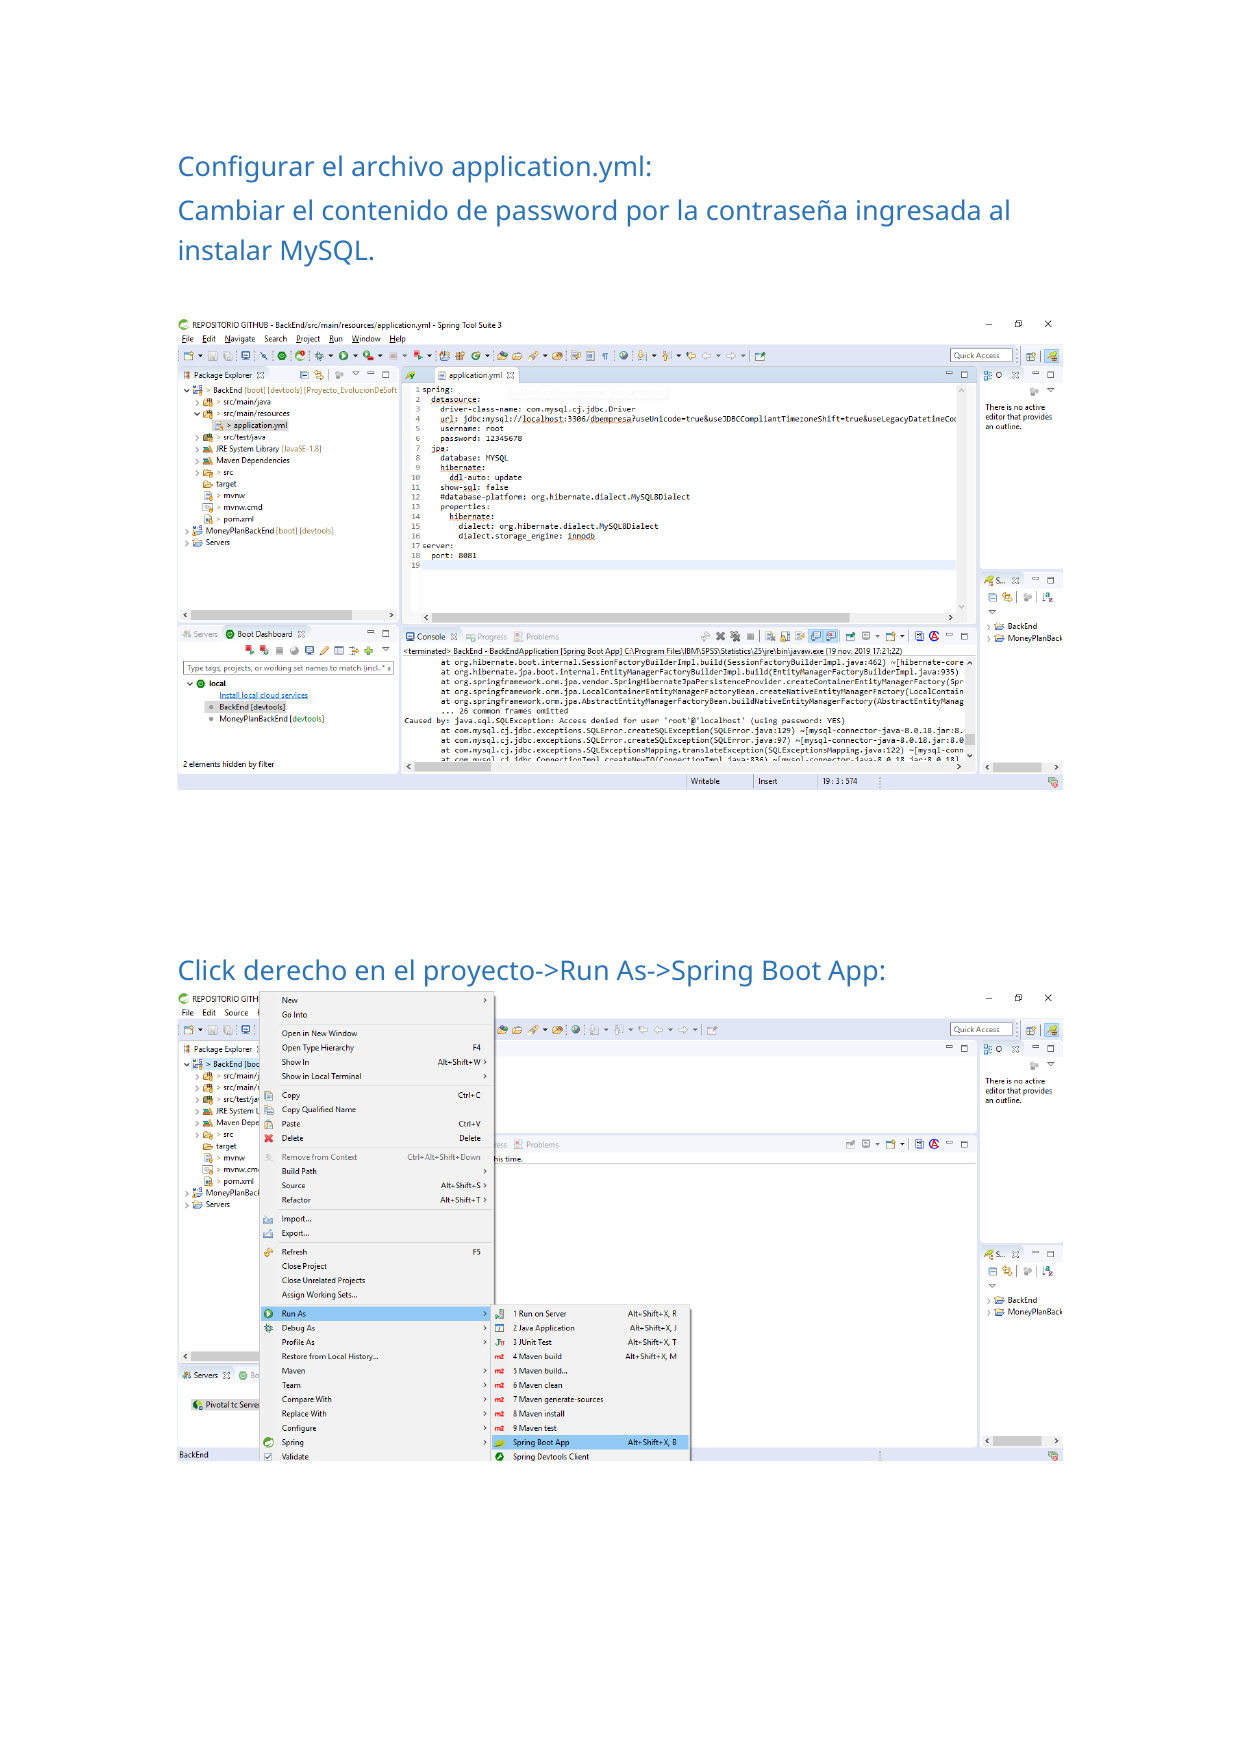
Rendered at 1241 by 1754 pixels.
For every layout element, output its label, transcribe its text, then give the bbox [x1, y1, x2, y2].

subtitle Cambiar el contenido de password por la contraseña ingresada al instalar MySQL. [177, 192, 1063, 268]
picture [177, 318, 1063, 790]
picture [177, 991, 1063, 1461]
subtitle Configurar el archivo application.yml: [177, 148, 1063, 184]
subtitle Click derecho en el proyecto->Run As->Spring Boot App: [177, 951, 1063, 988]
